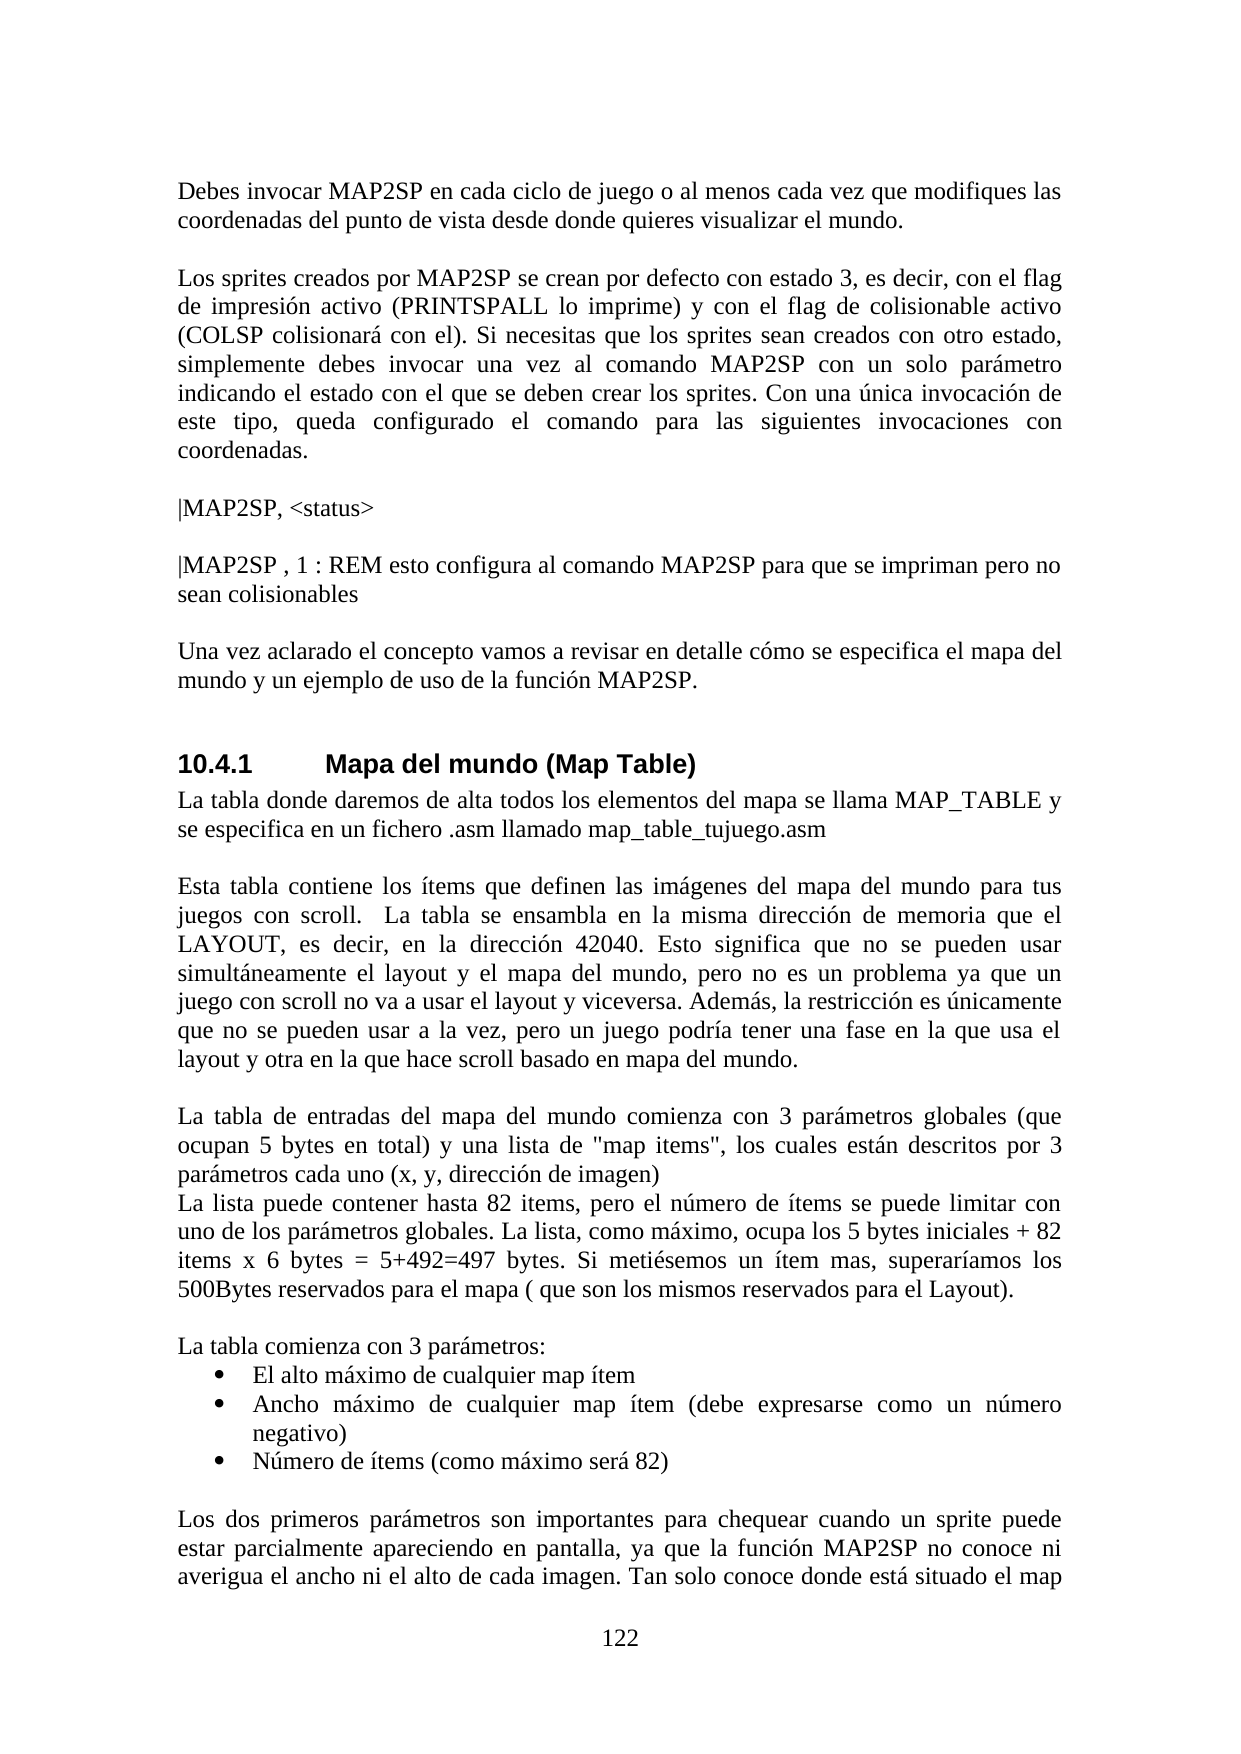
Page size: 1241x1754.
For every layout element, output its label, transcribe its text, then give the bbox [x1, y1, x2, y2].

text La tabla de entradas del mapa del mundo comienza con 3 parámetros globales (que ocupan 5 bytes en total) y una lista de "map items", los cuales están descritos por 3 parámetros cada uno (x, y, dirección de imagen) [177, 1101, 1063, 1188]
list Ancho máximo de cualquier map ítem (debe expresarse como un número negativo) [215, 1389, 1063, 1446]
text Los sprites creados por MAP2SP se crean por defecto con estado 3, es decir, con el flag de impresión activo (PRINTSPALL lo imprime) y con el flag de colisionable activo (COLSP colisionará con el). Si necesitas que los sprites sean creados con otro estado, simplemente debes invocar una vez al comando MAP2SP con un solo parámetro indicando el estado con el que se deben crear los sprites. Con una única invocación de este tipo, queda configurado el comando para las siguientes invocaciones con coordenadas. [177, 263, 1063, 464]
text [177, 1504, 1063, 1590]
text Esta tabla contiene los ítems que definen las imágenes del mapa del mundo para tus juegos con scroll. La tabla se ensambla en la misma dirección de memoria que el LAYOUT, es decir, en la dirección 42040. Esto significa que no se pueden usar simultáneamente el layout y el mapa del mundo, pero no es un problema ya que un juego con scroll no va a usar el layout y viceversa. Además, la restricción es únicamente que no se pueden usar a la vez, pero un juego podría tener una fase en la que usa el layout y otra en la que hace scroll basado en mapa del mundo. [177, 871, 1063, 1073]
text La lista puede contener hasta 82 items, pero el número de ítems se puede limitar con uno de los parámetros globales. La lista, como máximo, ocupa los 5 bytes iniciales + 82 items x 6 bytes = 5+492=497 bytes. Si metiésemos un ítem mas, superaríamos los 500Bytes reservados para el mapa ( que son los mismos reservados para el Layout). [177, 1188, 1063, 1303]
list Número de ítems (como máximo será 82) [215, 1446, 1063, 1475]
text La tabla donde daremos de alta todos los elementos del mapa se llama MAP_TABLE y se especifica en un fichero .asm llamado map_table_tujuego.asm [177, 785, 1063, 843]
text |MAP2SP, <status> [177, 493, 1063, 521]
text La tabla comienza con 3 parámetros: [177, 1331, 1063, 1360]
text Debes invocar MAP2SP en cada ciclo de juego o al menos cada vez que modifiques las coordenadas del punto de vista desde donde quieres visualizar el mundo. [177, 176, 1063, 234]
subtitle Mapa del mundo (Map Table) [177, 748, 1063, 779]
list El alto máximo de cualquier map ítem [215, 1360, 1063, 1389]
text |MAP2SP , 1 : REM esto configura al comando MAP2SP para que se impriman pero no sean colisionables [177, 550, 1063, 608]
text Una vez aclarado el concepto vamos a revisar en detalle cómo se especifica el mapa del mundo y un ejemplo de uso de la función MAP2SP. [177, 636, 1063, 694]
